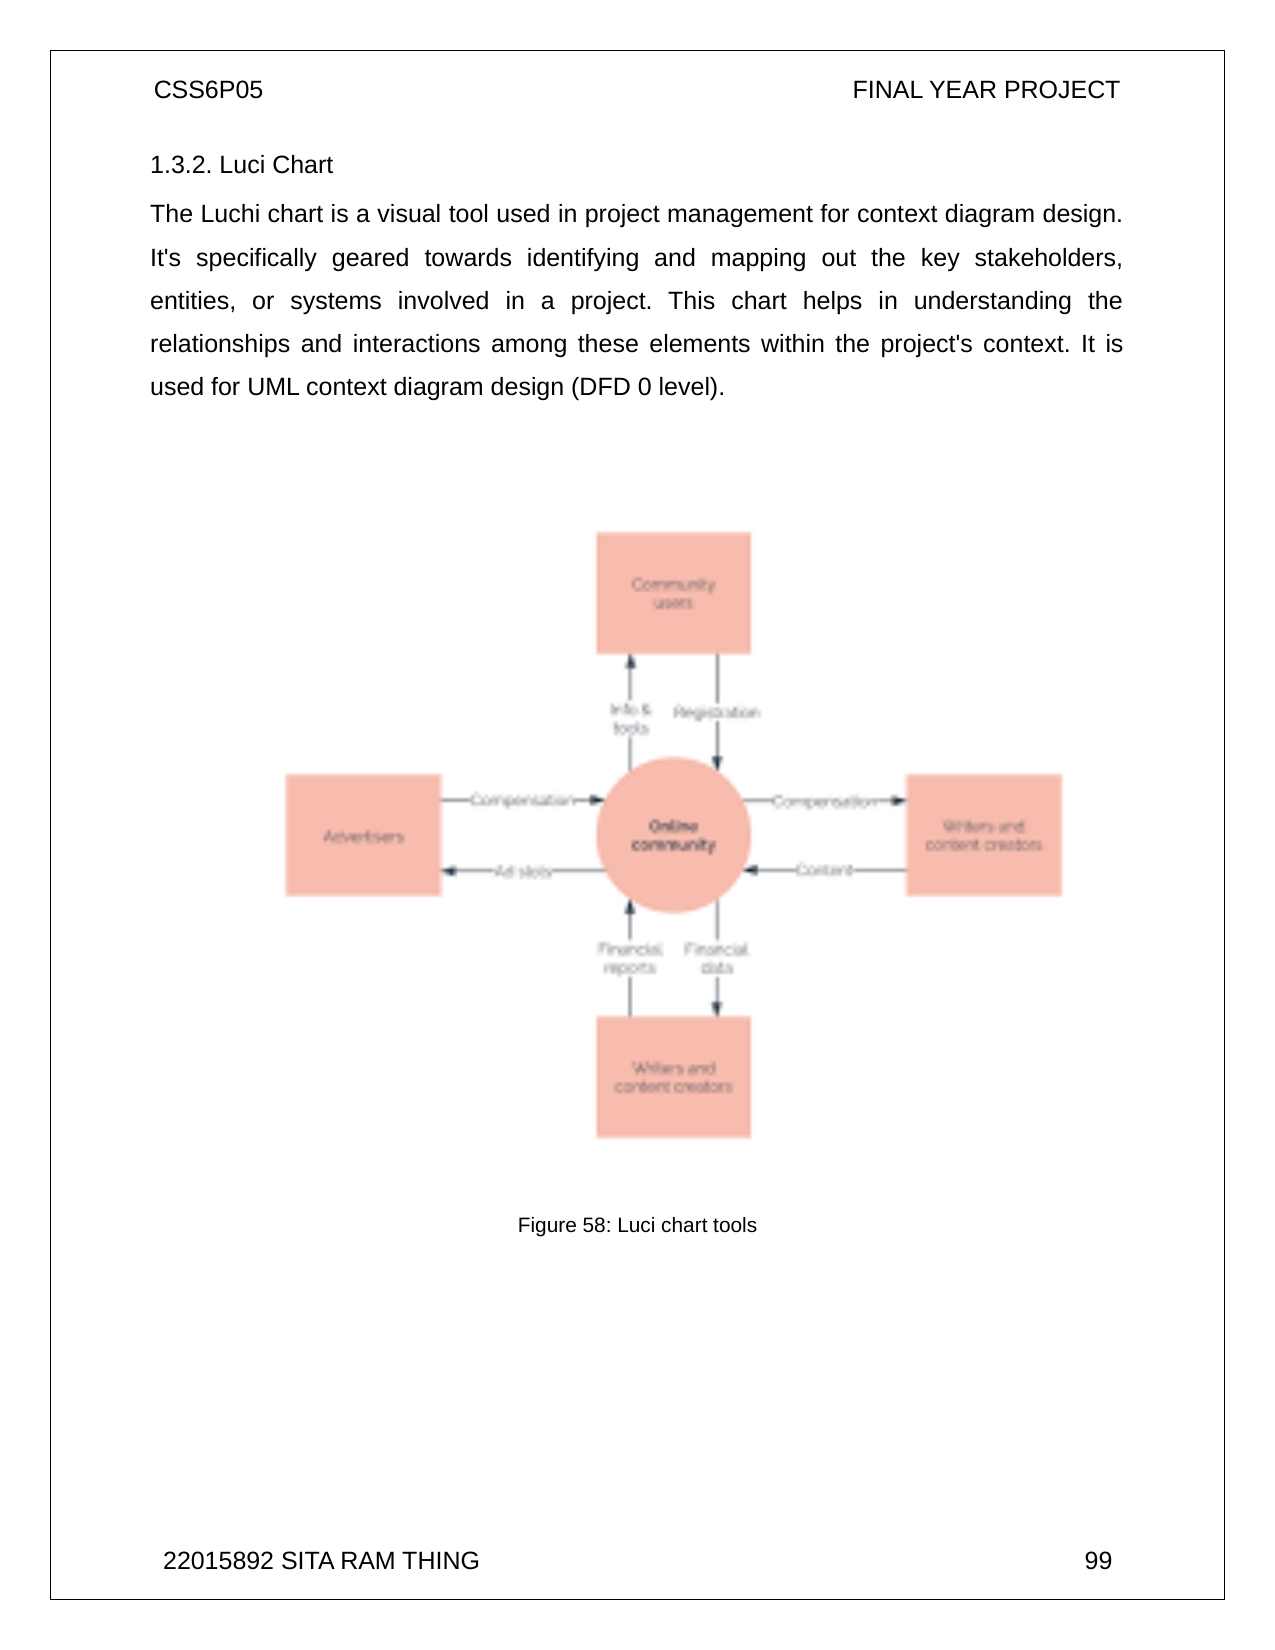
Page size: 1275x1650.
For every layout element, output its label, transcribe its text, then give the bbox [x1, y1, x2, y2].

text Figure 58: Luci chart tools [150, 1212, 1125, 1236]
subtitle 1.3.2. Luci Chart [150, 150, 1125, 179]
text The Luchi chart is a visual tool used in project management for context diagram design. It's specifically geared towards identifying and mapping out the key stakeholders, entities, or systems involved in a project. This chart helps in understanding the relationships and interactions among these elements within the project's context. It is used for UML context diagram design (DFD 0 level). [150, 199, 1125, 401]
picture [227, 491, 1123, 1182]
